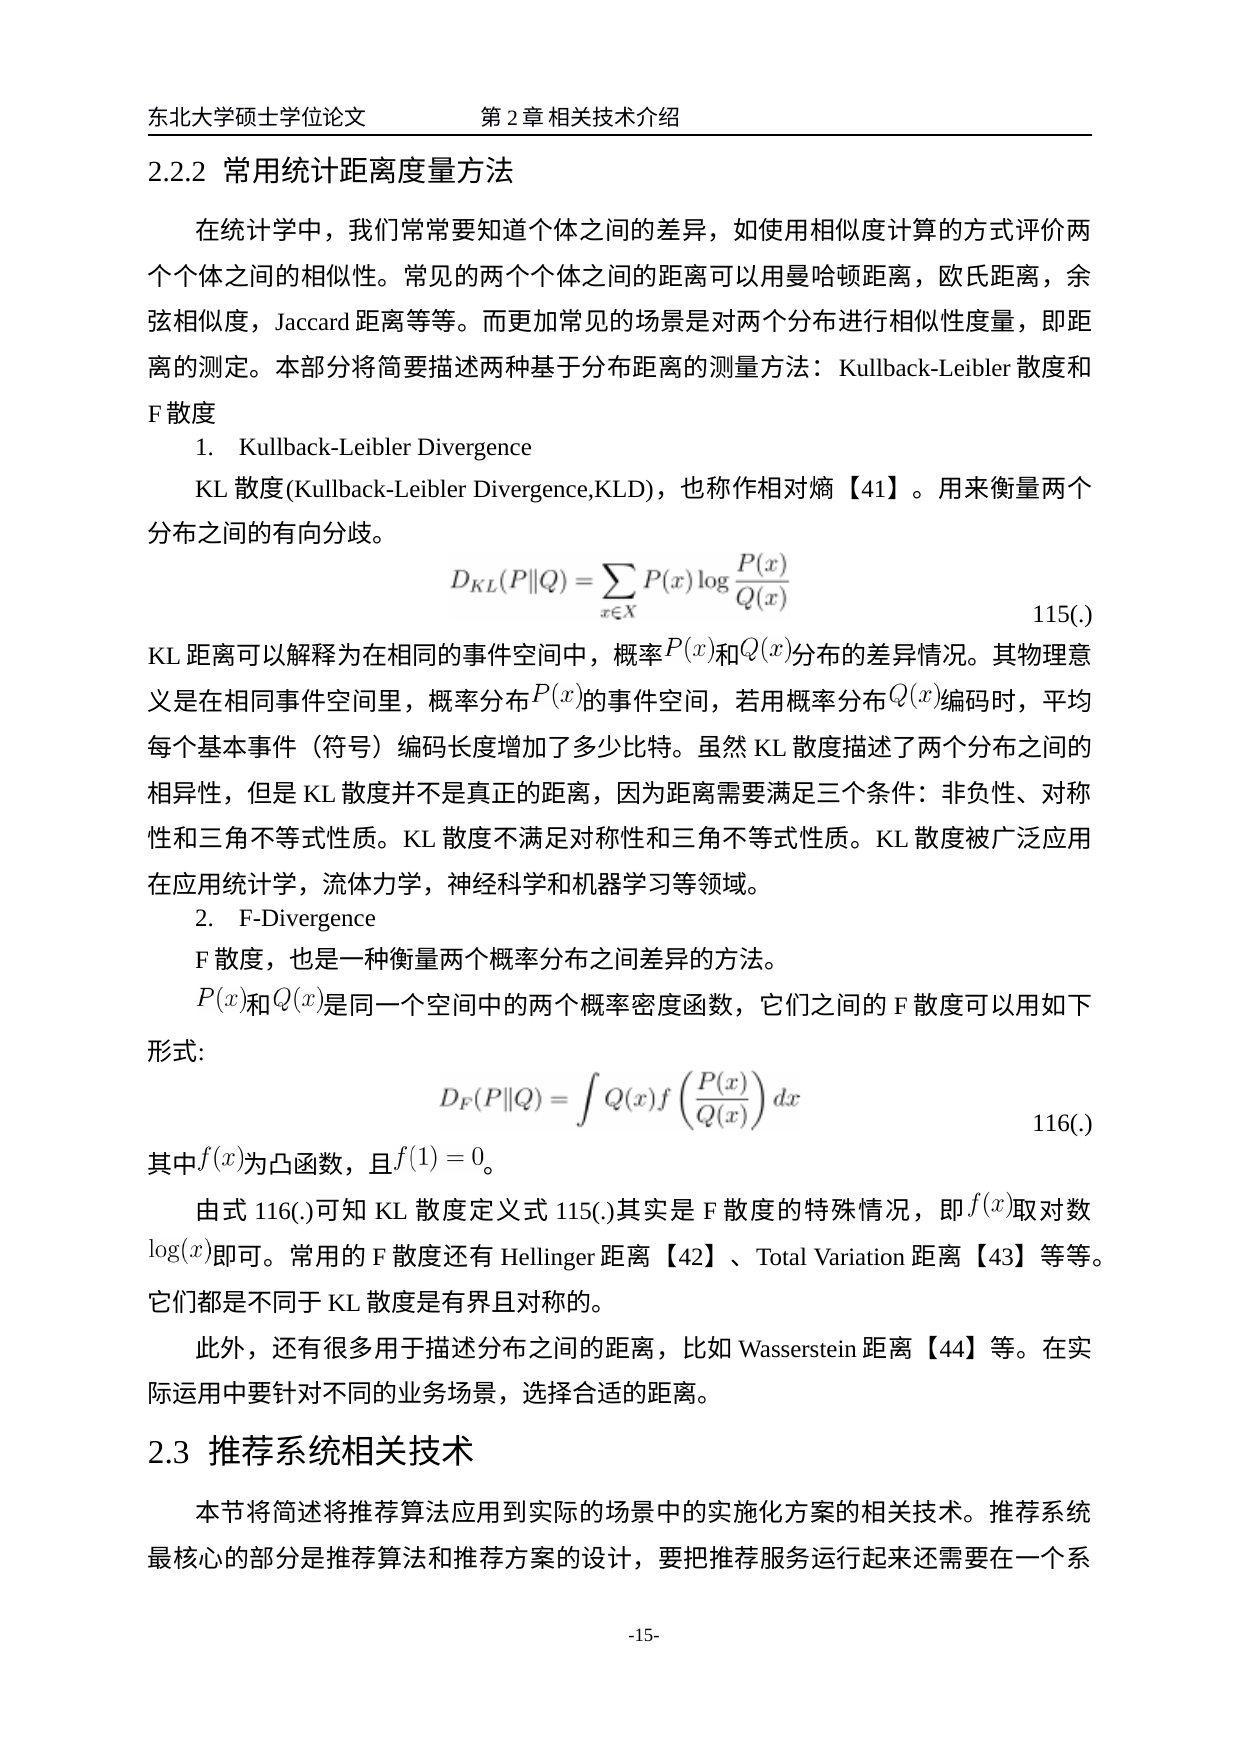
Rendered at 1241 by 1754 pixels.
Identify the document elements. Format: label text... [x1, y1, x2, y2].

list Kullback-Leibler Divergence [195, 432, 1092, 460]
subtitle 常用统计距离度量方法 [148, 148, 1092, 190]
text 和是同一个空间中的两个概率密度函数，它们之间的F散度可以用如下形式: [148, 977, 1092, 1069]
subtitle 推荐系统相关技术 [148, 1424, 1092, 1473]
text 其中为凸函数，且。 [148, 1137, 1092, 1183]
text F散度，也是一种衡量两个概率分布之间差异的方法。 [148, 932, 1092, 977]
text 由式(1.16)可知KL散度定义式(1.15)其实是F散度的特殊情况，即取对数 即可。常用的F散度还有Hellinger距离【42】、Total Variation距离【43】等等。它们都是不同于KL散度是有界且对称的。 [148, 1183, 1092, 1320]
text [148, 1485, 1092, 1577]
text KL距离可以解释为在相同的事件空间中，概率和分布的差异情况。其物理意义是在相同事件空间里，概率分布的事件空间，若用概率分布编码时，平均每个基本事件（符号）编码长度增加了多少比特。虽然KL散度描述了两个分布之间的相异性，但是KL散度并不是真正的距离，因为距离需要满足三个条件：非负性、对称性和三角不等式性质。KL散度不满足对称性和三角不等式性质。KL散度被广泛应用在应用统计学，流体力学，神经科学和机器学习等领域。 [148, 628, 1092, 903]
text KL散度(Kullback-Leibler Divergence,KLD)，也称作相对熵【41】。用来衡量两个分布之间的有向分歧。 [148, 460, 1092, 552]
text 此外，还有很多用于描述分布之间的距离，比如Wasserstein距离【44】等。在实际运用中要针对不同的业务场景，选择合适的距离。 [148, 1320, 1092, 1412]
text 在统计学中，我们常常要知道个体之间的差异，如使用相似度计算的方式评价两个个体之间的相似性。常见的两个个体之间的距离可以用曼哈顿距离，欧氏距离，余弦相似度，Jaccard距离等等。而更加常见的场景是对两个分布进行相似性度量，即距离的测定。本部分将简要描述两种基于分布距离的测量方法：Kullback-Leibler散度和F散度 [148, 202, 1092, 432]
list F-Divergence [195, 903, 1092, 932]
